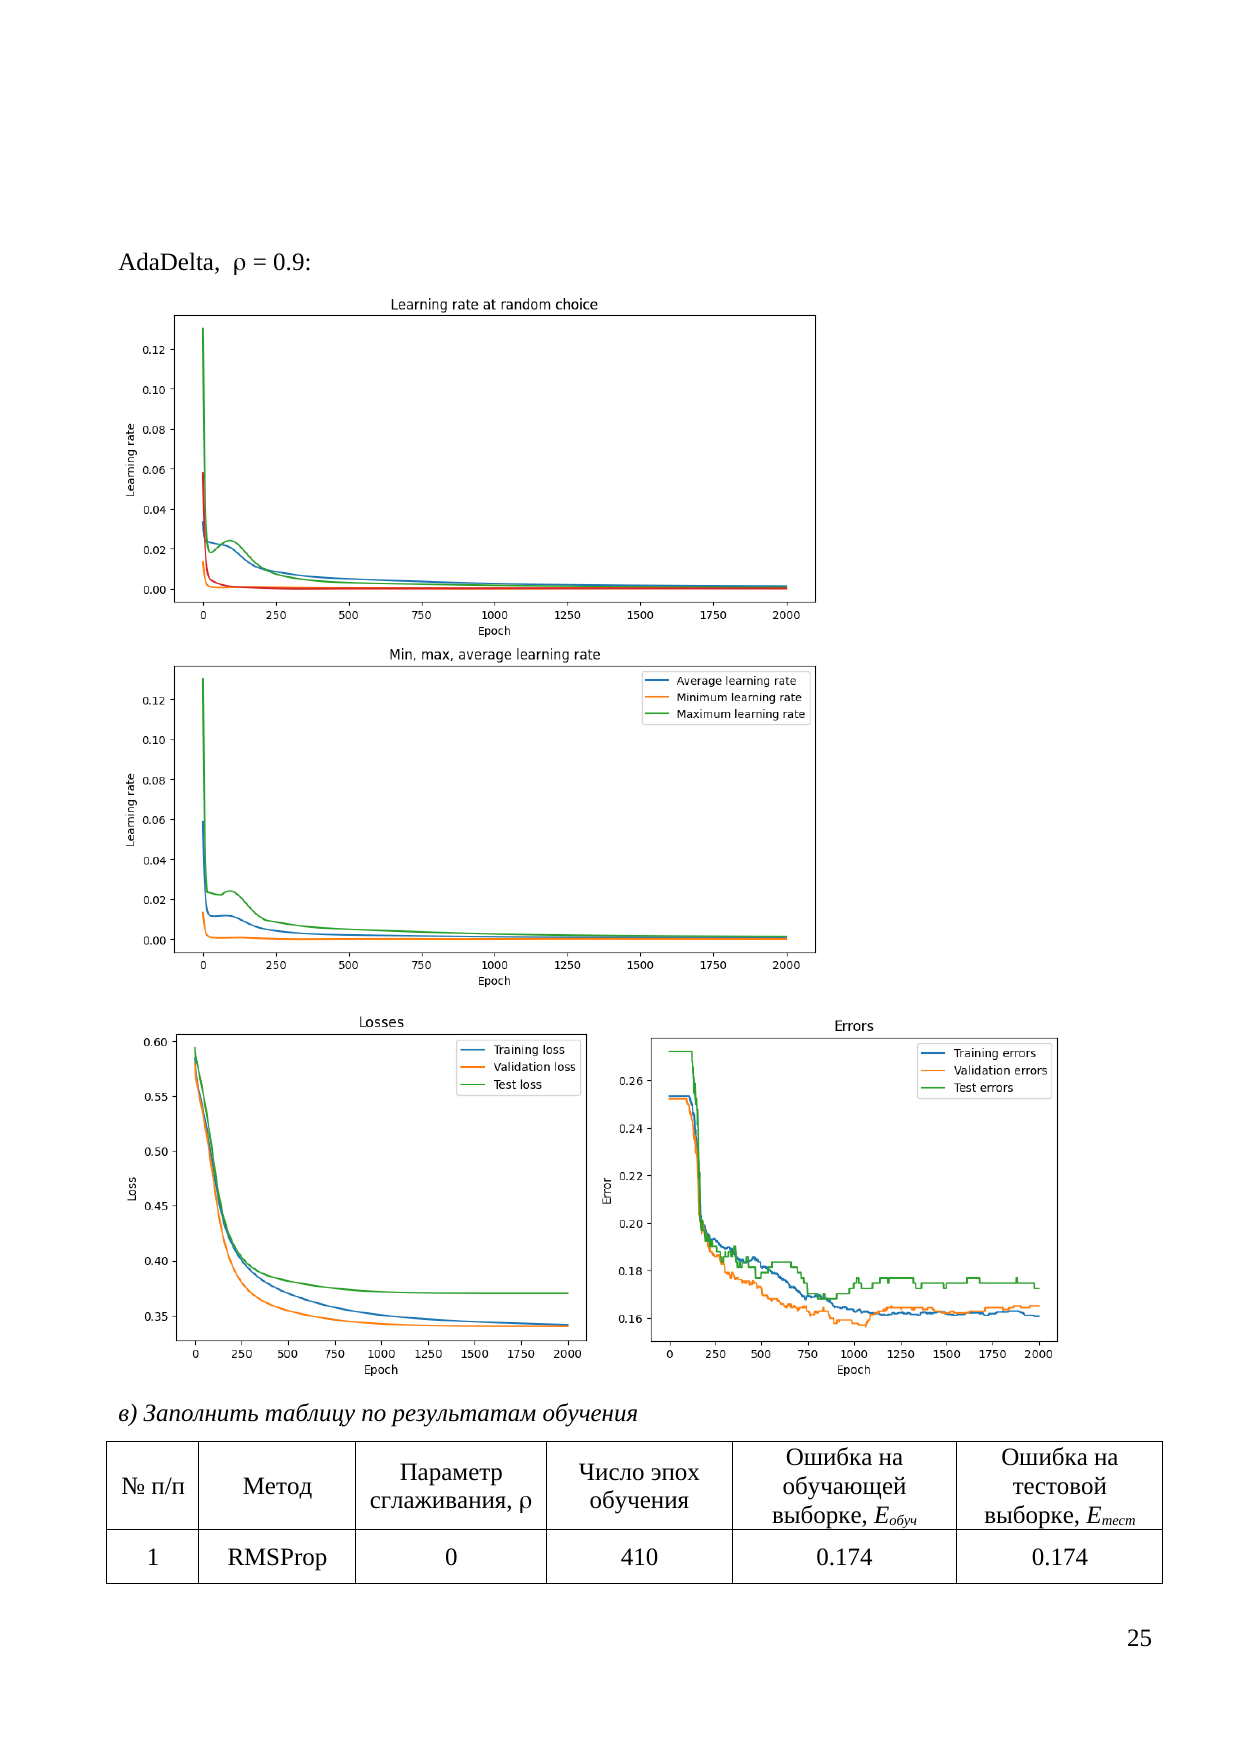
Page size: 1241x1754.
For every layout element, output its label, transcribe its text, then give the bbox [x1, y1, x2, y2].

table_header Число эпох обучения [547, 1442, 732, 1528]
table_cell RMSProp [199, 1530, 355, 1583]
text AdaDelta, = 0.9: [118, 247, 1152, 276]
picture [118, 1008, 1065, 1384]
text в) Заполнить таблицу по результатам обучения [118, 1398, 1152, 1427]
table_header Ошибка на тестовой выборке, Eтест [957, 1442, 1162, 1528]
table_header Ошибка на обучающей выборке, Eобуч [733, 1442, 956, 1528]
table_header Метод [199, 1442, 355, 1528]
table_cell 410 [547, 1530, 732, 1583]
table_header № п/п [107, 1442, 198, 1528]
table_cell 0.174 [733, 1530, 956, 1583]
picture [118, 290, 822, 994]
table_cell 0 [356, 1530, 546, 1583]
table_cell 0.174 [957, 1530, 1162, 1583]
table_header Параметр сглаживания, [356, 1442, 546, 1528]
table_cell 1 [107, 1530, 198, 1583]
